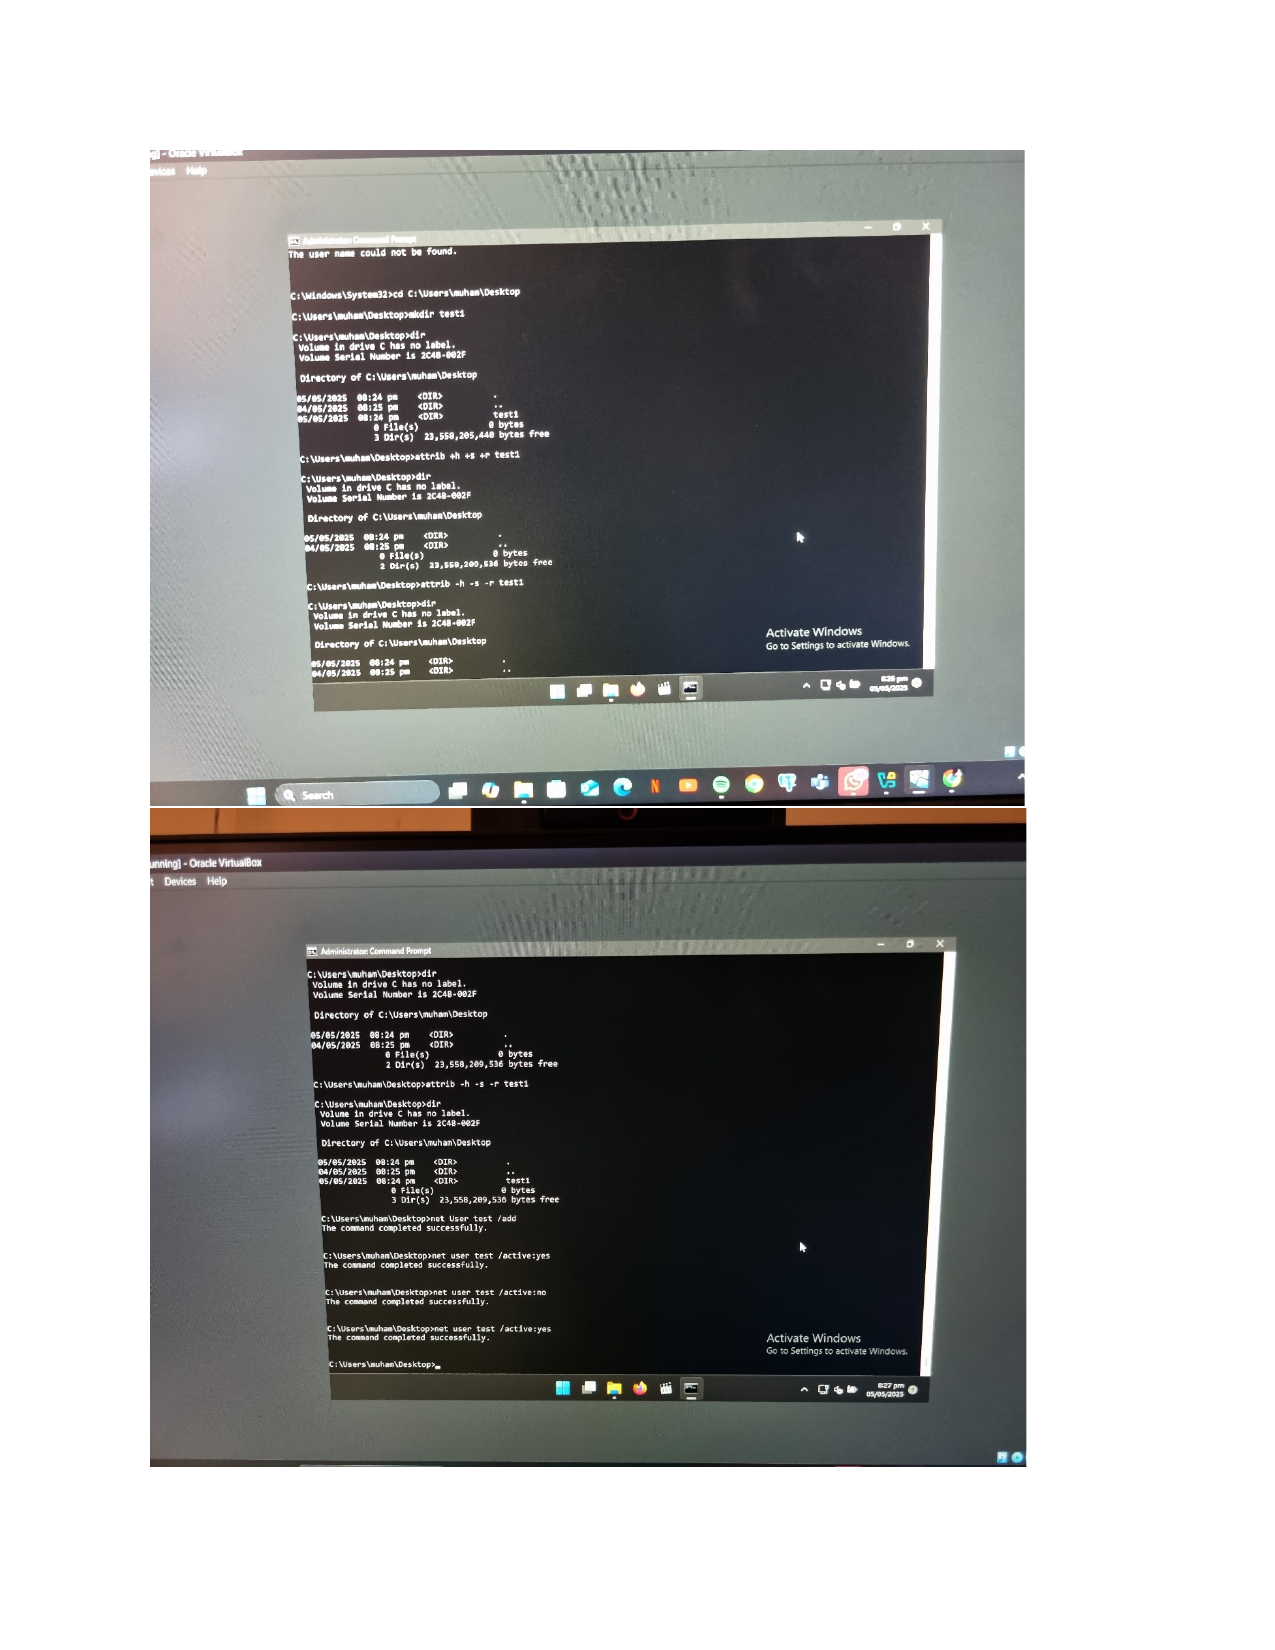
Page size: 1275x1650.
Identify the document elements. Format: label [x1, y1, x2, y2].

picture [150, 150, 1025, 806]
picture [150, 808, 1027, 1467]
